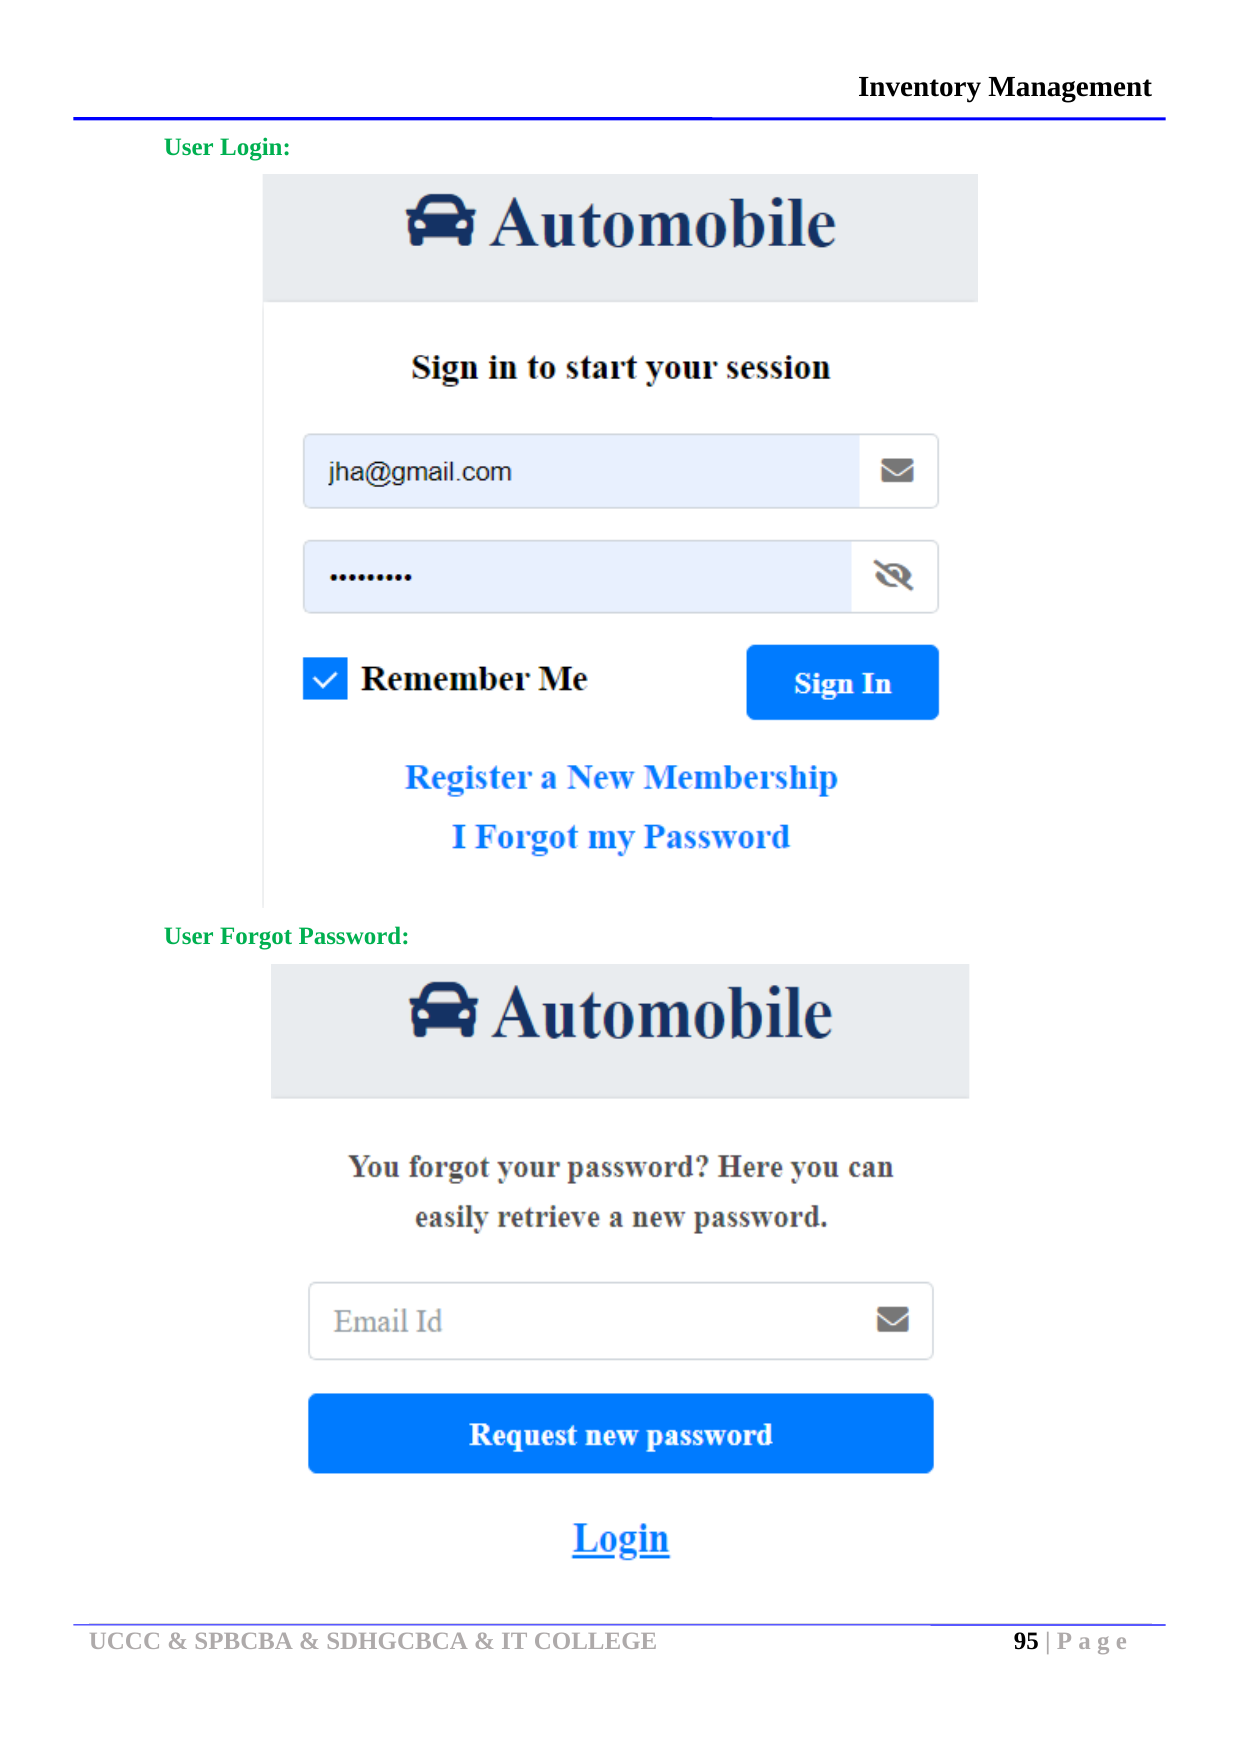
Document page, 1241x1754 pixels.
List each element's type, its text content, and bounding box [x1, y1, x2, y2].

picture [271, 964, 970, 1617]
text User Forgot Password: [89, 921, 1152, 950]
text User Login: [89, 132, 1152, 160]
picture [262, 174, 978, 908]
